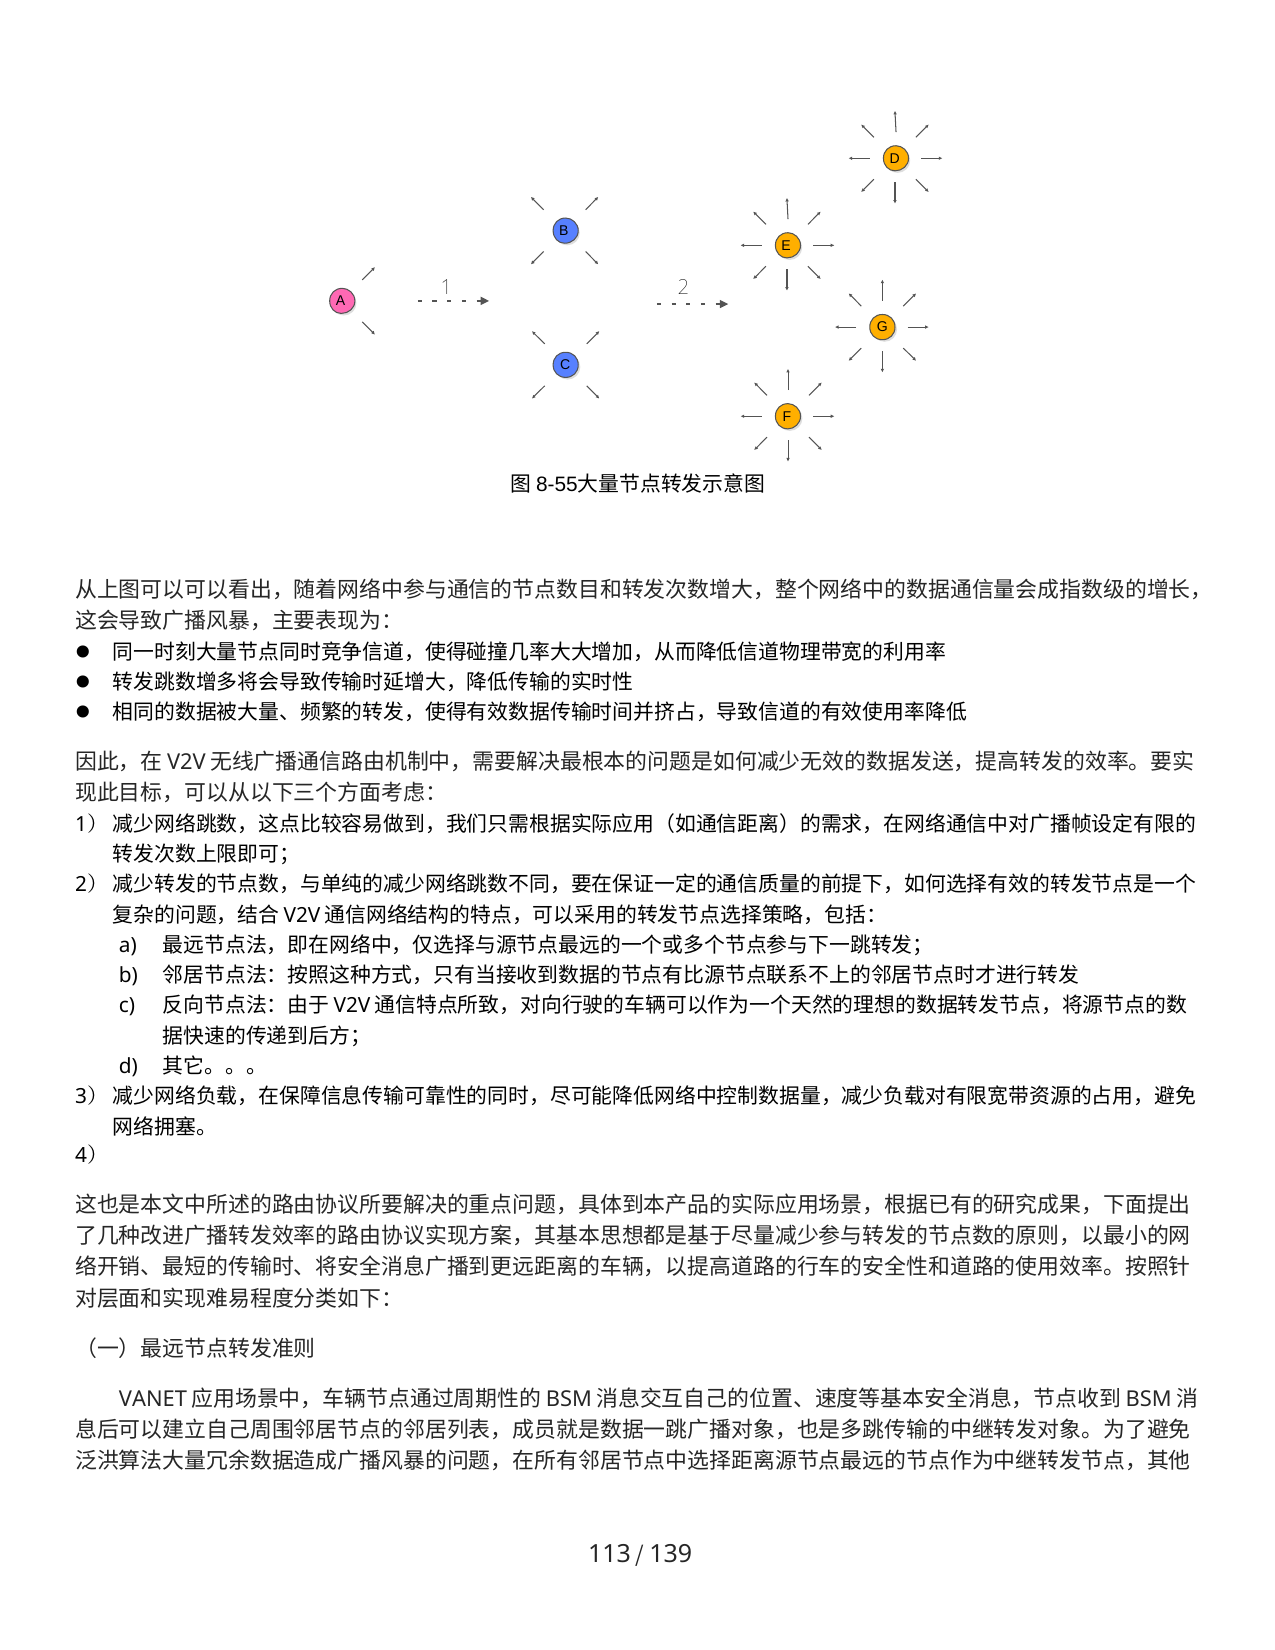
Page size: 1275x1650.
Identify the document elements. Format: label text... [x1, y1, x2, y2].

text （一）最远节点转发准则 [75, 1331, 1200, 1362]
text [75, 1381, 1200, 1475]
text 这也是本文中所述的路由协议所要解决的重点问题，具体到本产品的实际应用场景，根据已有的研究成果，下面提出了几种改进广播转发效率的路由协议实现方案，其基本思想都是基于尽量减少参与转发的节点数的原则，以最小的网络开销、最短的传输时、将安全消息广播到更远距离的车辆，以提高道路的行车的安全性和道路的使用效率。按照针对层面和实现难易程度分类如下： [75, 1187, 1200, 1312]
list 相同的数据被大量、频繁的转发，使得有效数据传输时间并挤占，导致信道的有效使用率降低 [75, 696, 1200, 726]
list 最远节点法，即在网络中，仅选择与源节点最远的一个或多个节点参与下一跳转发； [119, 928, 1200, 958]
list 转发跳数增多将会导致传输时延增大，降低传输的实时性 [75, 665, 1200, 696]
list 反向节点法：由于V2V通信特点所致，对向行驶的车辆可以作为一个天然的理想的数据转发节点，将源节点的数据快速的传递到后方； [119, 989, 1200, 1049]
text 从上图可以可以看出，随着网络中参与通信的节点数目和转发次数增大，整个网络中的数据通信量会成指数级的增长，这会导致广播风暴，主要表现为： [75, 573, 1200, 635]
list 减少网络负载，在保障信息传输可靠性的同时，尽可能降低网络中控制数据量，减少负载对有限宽带资源的占用，避免网络拥塞。 [75, 1079, 1200, 1140]
list 减少转发的节点数，与单纯的减少网络跳数不同，要在保证一定的通信质量的前提下，如何选择有效的转发节点是一个复杂的问题，结合V2V通信网络结构的特点，可以采用的转发节点选择策略，包括： [75, 867, 1200, 928]
list 邻居节点法：按照这种方式，只有当接收到数据的节点有比源节点联系不上的邻居节点时才进行转发 [119, 958, 1200, 989]
list 减少网络跳数，这点比较容易做到，我们只需根据实际应用（如通信距离）的需求，在网络通信中对广播帧设定有限的转发次数上限即可； [75, 807, 1200, 867]
text 因此，在V2V无线广播通信路由机制中，需要解决最根本的问题是如何减少无效的数据发送，提高转发的效率。要实现此目标，可以从以下三个方面考虑： [75, 744, 1200, 807]
list 同一时刻大量节点同时竞争信道，使得碰撞几率大大增加，从而降低信道物理带宽的利用率 [75, 635, 1200, 665]
list 其它。。。 [119, 1049, 1200, 1079]
